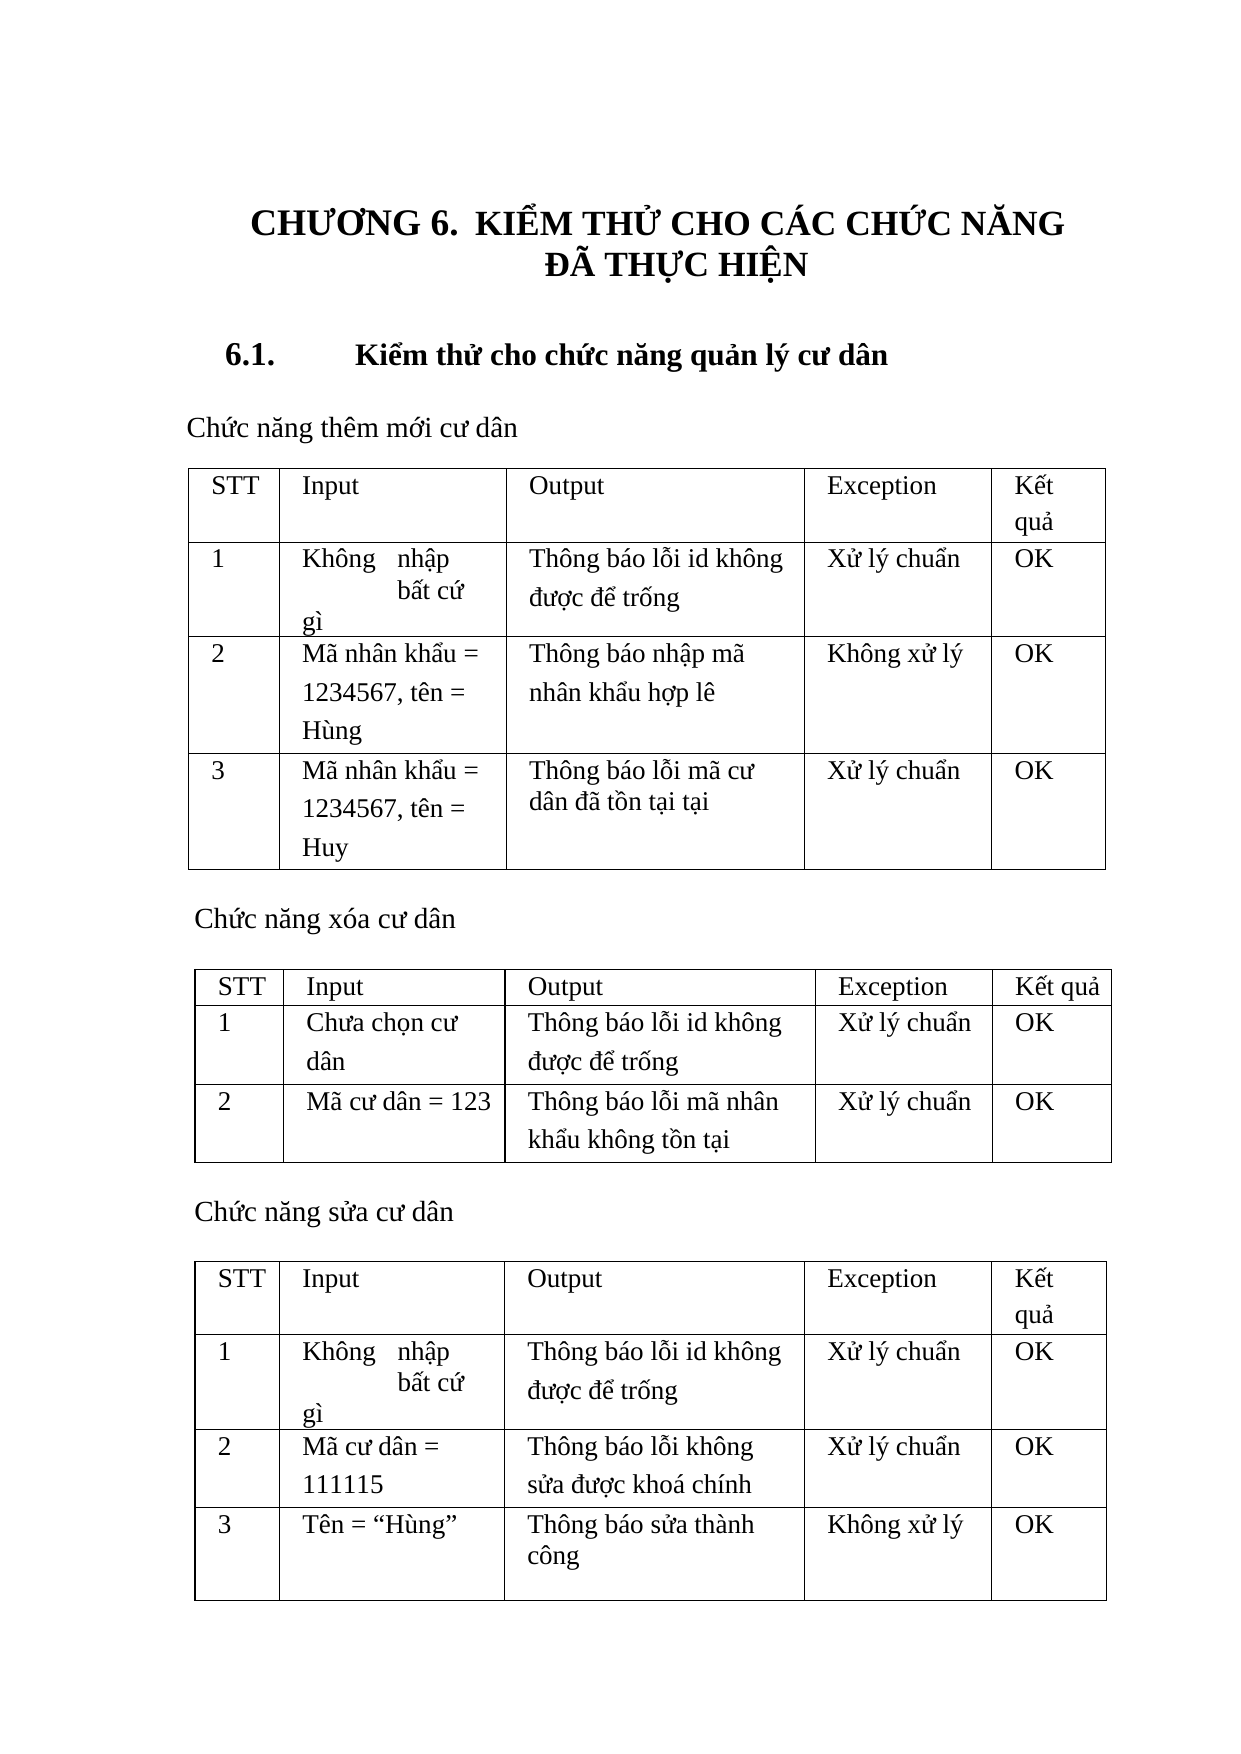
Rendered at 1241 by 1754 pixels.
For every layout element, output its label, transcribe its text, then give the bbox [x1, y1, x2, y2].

table_cell Mã nhân khẩu = 1234567, tên = Hùng [280, 637, 506, 753]
table_header Exception [805, 1262, 991, 1334]
table_cell Không nhập bất cứ gì [280, 543, 506, 636]
table_header STT [196, 970, 283, 1005]
table_cell OK [993, 1085, 1111, 1162]
table_cell Xử lý chuẩn [805, 1335, 991, 1429]
text Chức năng thêm mới cư dân [150, 410, 1090, 443]
table_cell Xử lý chuẩn [805, 754, 991, 869]
table_cell Thông báo lỗi mã nhân khẩu không tồn tại [506, 1085, 815, 1162]
table_cell 2 [196, 1430, 279, 1507]
table_header STT [189, 469, 279, 542]
table_cell Thông báo lỗi không sửa được khoá chính [505, 1430, 804, 1507]
table_cell OK [992, 1508, 1106, 1600]
text Chức năng sửa cư dân [194, 1194, 1090, 1227]
table_cell Thông báo lỗi mã cư dân đã tồn tại tại [507, 754, 804, 869]
table_cell 2 [189, 637, 279, 753]
table_header Exception [816, 970, 992, 1005]
table_header Kết quả [992, 469, 1105, 542]
table_header STT [196, 1262, 279, 1334]
table_cell 3 [196, 1508, 279, 1600]
table_header Kết quả [993, 970, 1111, 1005]
table_cell Mã nhân khẩu = 1234567, tên = Huy [280, 754, 506, 869]
table_header Input [280, 469, 506, 542]
table_header Exception [805, 469, 991, 542]
table_cell OK [992, 754, 1105, 869]
table_cell Thông báo lỗi id không được để trống [505, 1335, 804, 1429]
table_cell OK [992, 1335, 1106, 1429]
table_cell Chưa chọn cư dân [284, 1006, 504, 1083]
table_cell OK [992, 543, 1105, 636]
table_cell 1 [196, 1335, 279, 1429]
table_header Output [505, 1262, 804, 1334]
table_cell OK [992, 1430, 1106, 1507]
table_cell Thông báo nhập mã nhân khẩu hợp lê [507, 637, 804, 753]
table_cell Mã cư dân = 123 [284, 1085, 504, 1162]
table_cell OK [993, 1006, 1111, 1083]
table_cell Mã cư dân = 111115 [280, 1430, 504, 1507]
table_cell 1 [189, 543, 279, 636]
table_cell Không xử lý [805, 1508, 991, 1600]
table_header Kết quả [992, 1262, 1106, 1334]
table_header Output [506, 970, 815, 1005]
table_cell Xử lý chuẩn [805, 543, 991, 636]
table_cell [505, 1508, 804, 1600]
table_cell Thông báo lỗi id không được để trống [507, 543, 804, 636]
table_header Output [507, 469, 804, 542]
table_cell 2 [196, 1085, 283, 1162]
table_header Input [284, 970, 504, 1005]
table_cell 3 [189, 754, 279, 869]
table_cell Không xử lý [805, 637, 991, 753]
table_header Input [280, 1262, 504, 1334]
table_cell Thông báo lỗi id không được để trống [506, 1006, 815, 1083]
table_cell Xử lý chuẩn [816, 1085, 992, 1162]
table_cell 1 [196, 1006, 283, 1083]
text Chức năng xóa cư dân [194, 902, 1090, 935]
table_cell Không nhập bất cứ gì [280, 1335, 504, 1429]
table_cell Xử lý chuẩn [805, 1430, 991, 1507]
table_cell Xử lý chuẩn [816, 1006, 992, 1083]
table_cell OK [992, 637, 1105, 753]
subtitle Kiểm thử cho chức năng quản lý cư dân [225, 334, 1090, 372]
table_cell Tên = “Hùng” [280, 1508, 504, 1600]
subtitle KIỂM THỬ CHO CÁC CHỨC NĂNG ĐÃ THỰC HIỆN [225, 200, 1090, 284]
